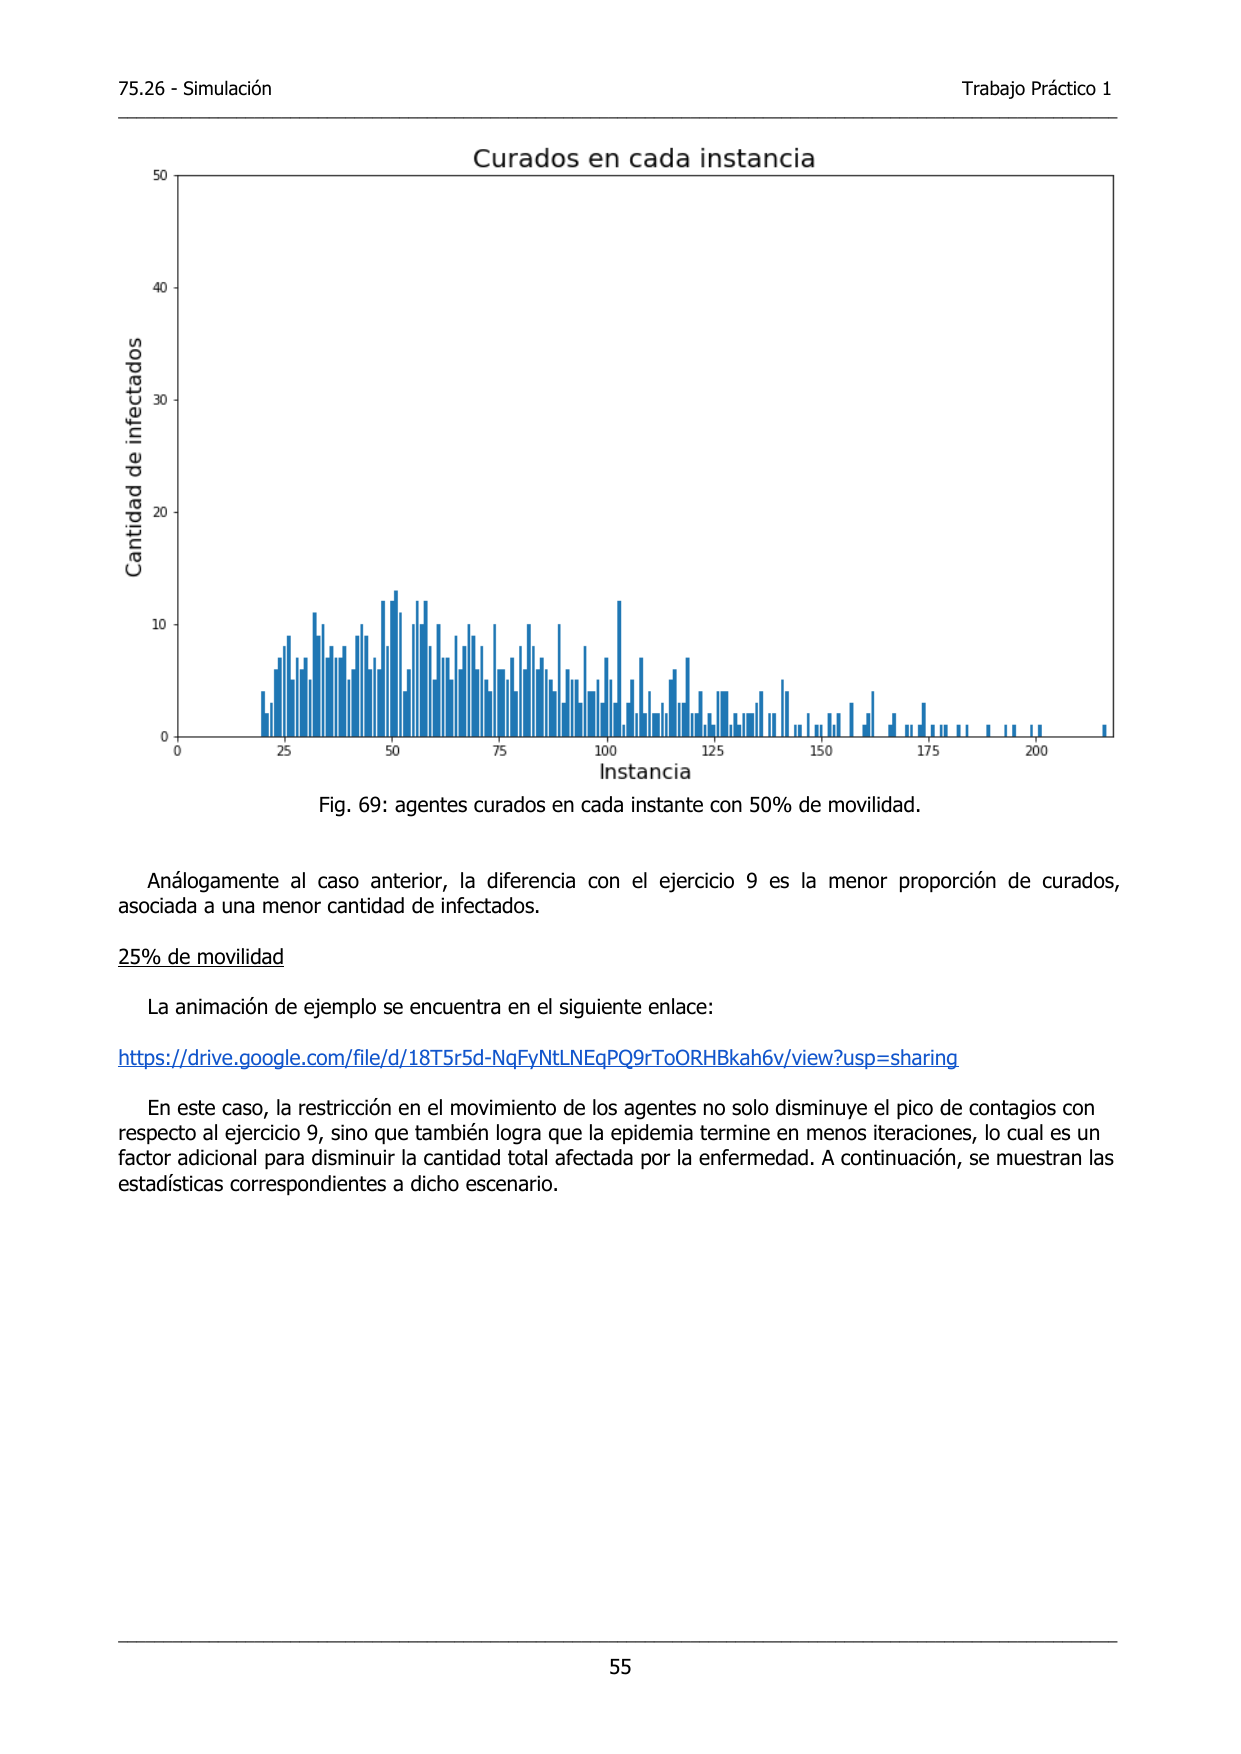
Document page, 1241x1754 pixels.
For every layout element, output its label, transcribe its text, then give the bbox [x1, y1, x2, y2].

text Fig. 69: agentes curados en cada instante con 50% de movilidad. [118, 792, 1122, 817]
text https://drive.google.com/file/d/18T5r5d-NqFyNtLNEqPQ9rToORHBkah6v/view?usp=sharing [118, 1044, 1122, 1069]
picture [118, 140, 1122, 792]
text En este caso, la restricción en el movimiento de los agentes no solo disminuye el pico de contagios con respecto al ejercicio 9, sino que también logra que la epidemia termine en menos iteraciones, lo cual es un factor adicional para disminuir la cantidad total afectada por la enfermedad. A continuación, se muestran las estadísticas correspondientes a dicho escenario. [118, 1094, 1122, 1195]
text La animación de ejemplo se encuentra en el siguiente enlace: [118, 994, 1122, 1019]
text Análogamente al caso anterior, la diferencia con el ejercicio 9 es la menor proporción de curados, asociada a una menor cantidad de infectados. [118, 868, 1122, 918]
text 25% de movilidad [118, 943, 1122, 968]
